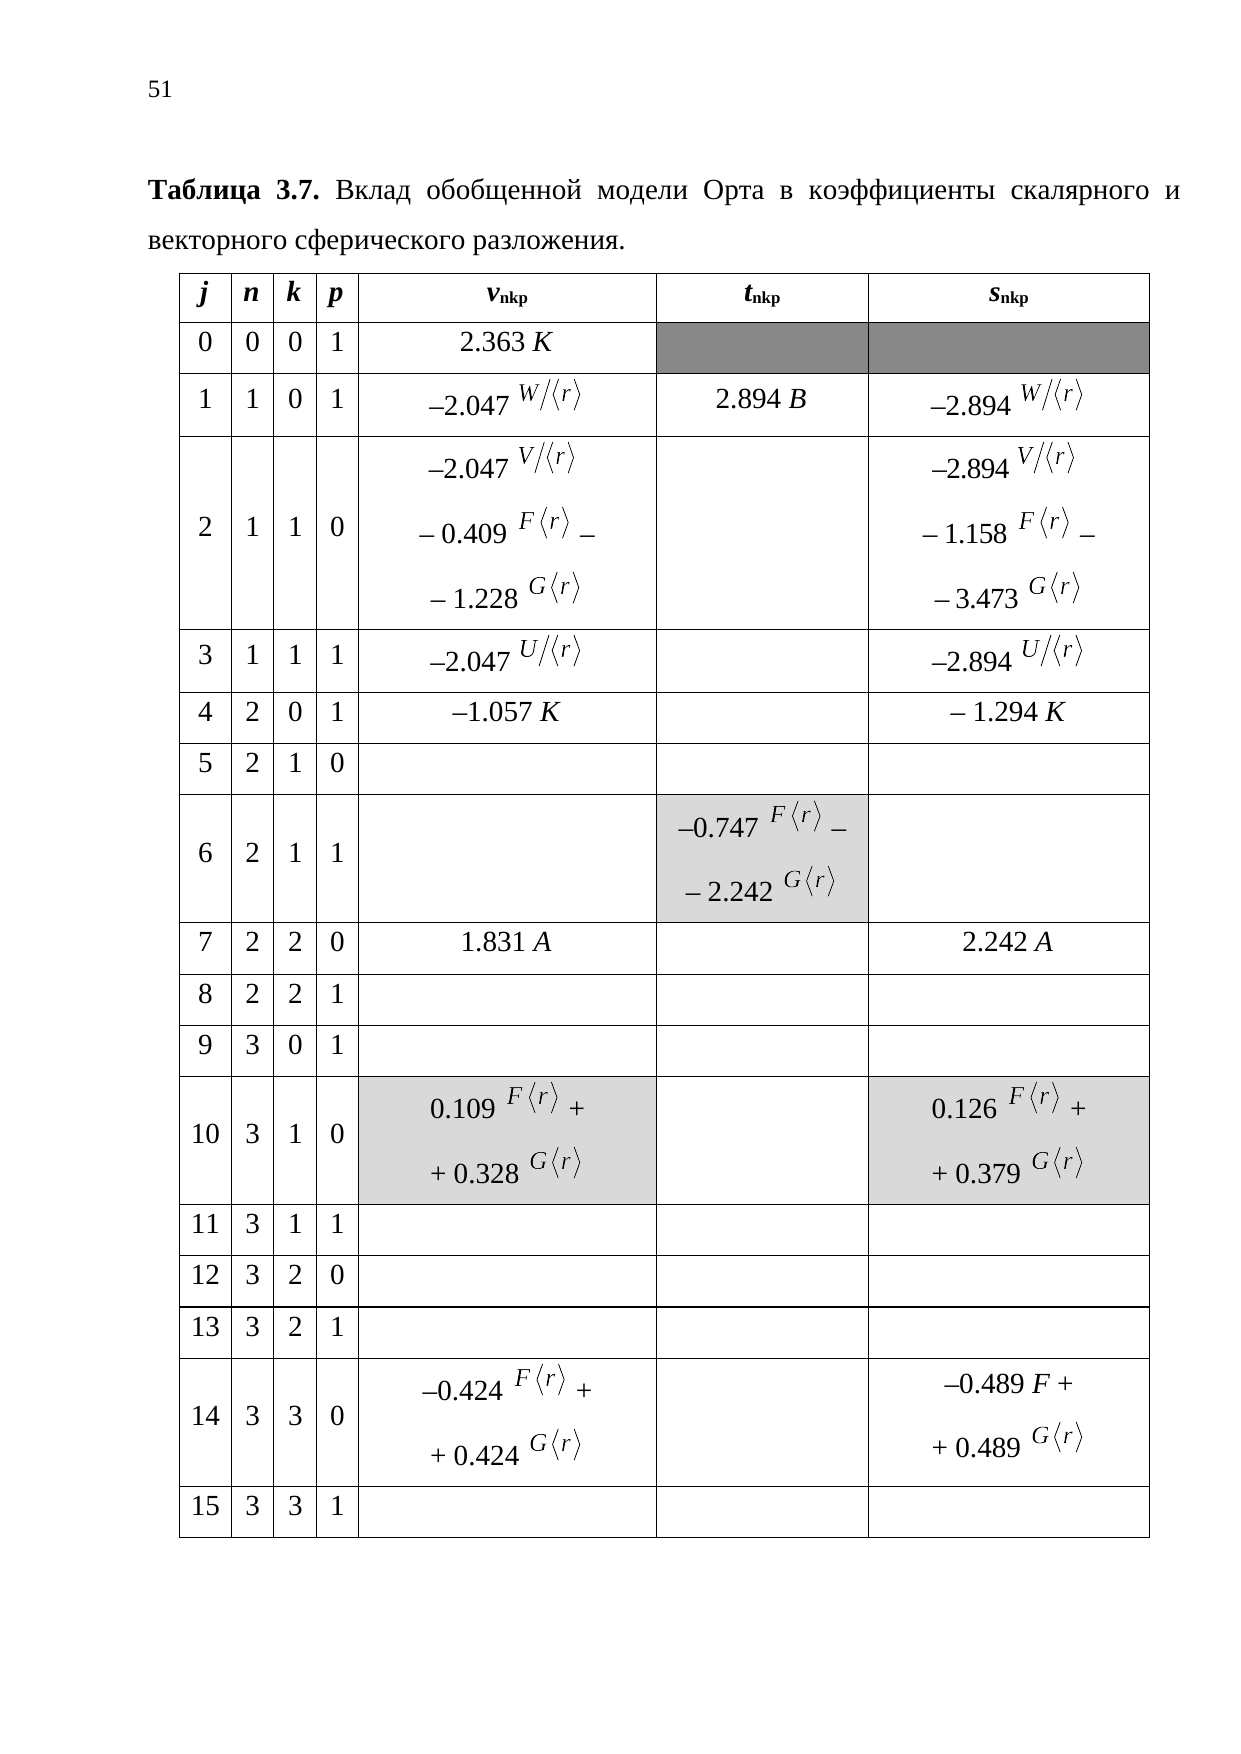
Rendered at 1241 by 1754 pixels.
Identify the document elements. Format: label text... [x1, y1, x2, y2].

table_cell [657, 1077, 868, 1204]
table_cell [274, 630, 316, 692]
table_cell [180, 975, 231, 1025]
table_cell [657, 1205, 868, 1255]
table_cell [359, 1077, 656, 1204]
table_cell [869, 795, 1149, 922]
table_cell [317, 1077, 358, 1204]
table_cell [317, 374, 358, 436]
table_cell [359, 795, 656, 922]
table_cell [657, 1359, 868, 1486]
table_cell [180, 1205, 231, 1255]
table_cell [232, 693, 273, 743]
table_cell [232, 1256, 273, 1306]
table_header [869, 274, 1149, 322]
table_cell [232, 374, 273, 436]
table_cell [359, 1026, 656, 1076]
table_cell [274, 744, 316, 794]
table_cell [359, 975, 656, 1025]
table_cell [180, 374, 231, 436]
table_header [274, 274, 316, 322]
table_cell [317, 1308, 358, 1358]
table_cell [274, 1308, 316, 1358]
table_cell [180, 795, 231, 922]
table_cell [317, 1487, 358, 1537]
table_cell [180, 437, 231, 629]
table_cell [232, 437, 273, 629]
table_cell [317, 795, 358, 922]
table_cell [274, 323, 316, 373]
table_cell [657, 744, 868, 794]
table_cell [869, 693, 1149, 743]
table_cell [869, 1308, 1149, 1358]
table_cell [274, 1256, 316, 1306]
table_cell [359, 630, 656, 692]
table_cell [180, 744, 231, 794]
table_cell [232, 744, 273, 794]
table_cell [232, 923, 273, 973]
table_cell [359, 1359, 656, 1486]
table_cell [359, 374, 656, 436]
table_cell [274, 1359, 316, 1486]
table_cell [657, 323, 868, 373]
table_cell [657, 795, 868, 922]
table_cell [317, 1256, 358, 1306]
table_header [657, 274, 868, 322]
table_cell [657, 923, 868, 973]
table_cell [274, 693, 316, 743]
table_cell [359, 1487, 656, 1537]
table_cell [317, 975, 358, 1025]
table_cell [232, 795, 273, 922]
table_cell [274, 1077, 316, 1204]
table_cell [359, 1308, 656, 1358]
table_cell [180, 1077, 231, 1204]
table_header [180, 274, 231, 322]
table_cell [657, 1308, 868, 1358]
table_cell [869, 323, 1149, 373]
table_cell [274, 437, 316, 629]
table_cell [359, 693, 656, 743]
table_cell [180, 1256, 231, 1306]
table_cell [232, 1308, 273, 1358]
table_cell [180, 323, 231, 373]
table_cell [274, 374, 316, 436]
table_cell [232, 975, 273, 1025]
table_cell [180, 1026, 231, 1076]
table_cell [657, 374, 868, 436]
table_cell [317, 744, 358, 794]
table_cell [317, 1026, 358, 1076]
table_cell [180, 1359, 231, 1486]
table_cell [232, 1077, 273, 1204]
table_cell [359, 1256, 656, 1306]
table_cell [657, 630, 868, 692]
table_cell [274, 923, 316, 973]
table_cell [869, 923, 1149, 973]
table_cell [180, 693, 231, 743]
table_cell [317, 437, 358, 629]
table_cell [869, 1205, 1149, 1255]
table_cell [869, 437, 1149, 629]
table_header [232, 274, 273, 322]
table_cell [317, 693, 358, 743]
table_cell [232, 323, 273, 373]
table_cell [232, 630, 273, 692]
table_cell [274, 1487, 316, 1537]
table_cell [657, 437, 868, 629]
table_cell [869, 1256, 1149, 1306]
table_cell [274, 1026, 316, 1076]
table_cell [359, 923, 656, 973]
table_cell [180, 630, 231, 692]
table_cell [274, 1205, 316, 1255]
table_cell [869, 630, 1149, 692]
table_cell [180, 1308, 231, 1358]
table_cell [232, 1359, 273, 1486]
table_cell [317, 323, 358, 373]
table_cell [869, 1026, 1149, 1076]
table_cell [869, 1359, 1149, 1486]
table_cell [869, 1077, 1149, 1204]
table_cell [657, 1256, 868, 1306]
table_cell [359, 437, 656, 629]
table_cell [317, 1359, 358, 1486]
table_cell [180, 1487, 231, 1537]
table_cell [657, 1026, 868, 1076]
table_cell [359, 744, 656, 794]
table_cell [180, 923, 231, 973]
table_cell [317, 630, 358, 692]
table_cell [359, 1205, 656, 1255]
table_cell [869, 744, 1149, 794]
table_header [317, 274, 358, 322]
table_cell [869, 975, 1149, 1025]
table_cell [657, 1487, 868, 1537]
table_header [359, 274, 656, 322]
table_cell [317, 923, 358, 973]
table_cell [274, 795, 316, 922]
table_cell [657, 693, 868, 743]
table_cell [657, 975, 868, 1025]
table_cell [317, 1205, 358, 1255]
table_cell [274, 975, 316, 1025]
text Таблица 3.7. Вклад обобщенной модели Орта в коэффициенты скалярного и векторного сферического разложения. [148, 122, 1181, 256]
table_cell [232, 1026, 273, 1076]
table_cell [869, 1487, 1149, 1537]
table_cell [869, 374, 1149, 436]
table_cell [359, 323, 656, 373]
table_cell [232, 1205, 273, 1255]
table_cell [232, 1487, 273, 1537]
